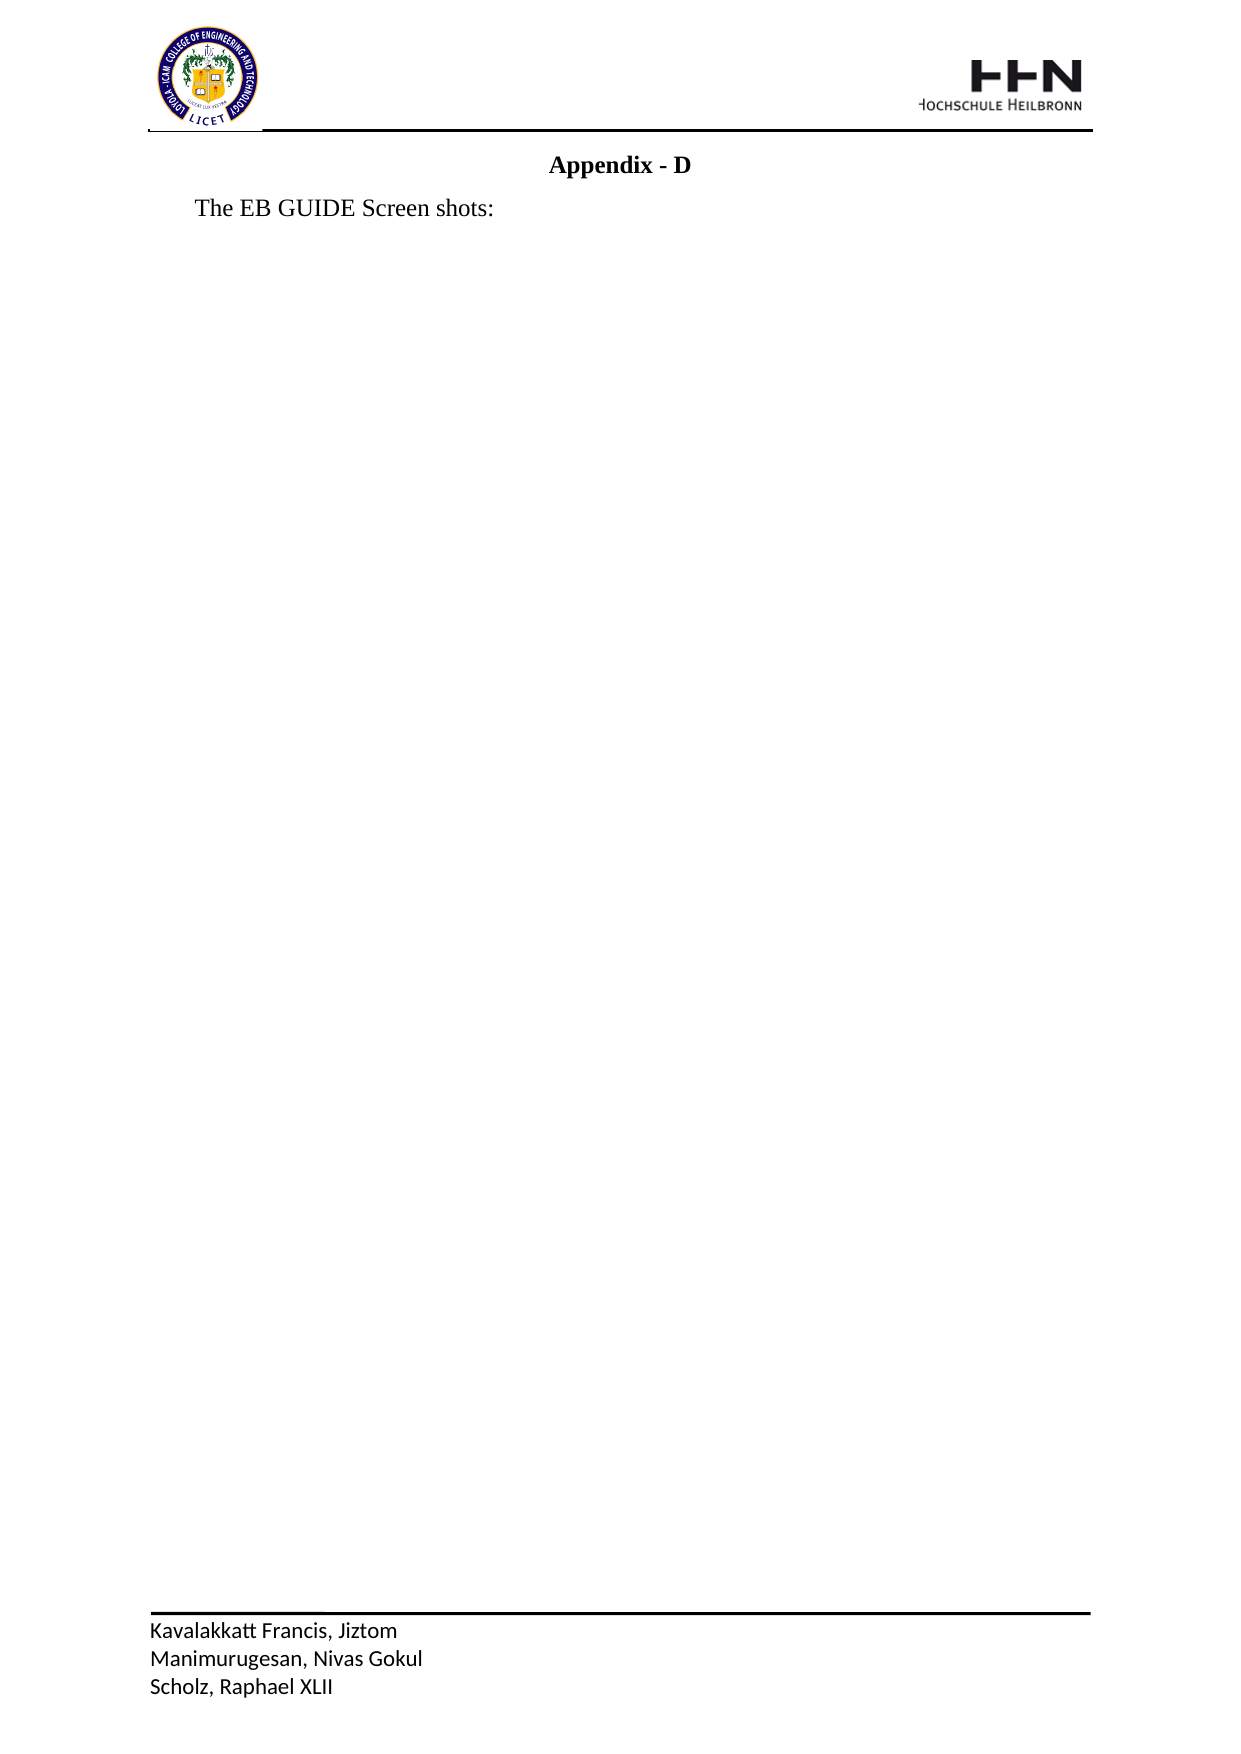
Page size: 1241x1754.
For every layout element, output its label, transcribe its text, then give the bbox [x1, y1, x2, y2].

picture [150, 18, 263, 131]
text Appendix - D [150, 150, 1090, 179]
text The EB GUIDE Screen shots: [194, 193, 1090, 222]
picture [917, 60, 1083, 111]
